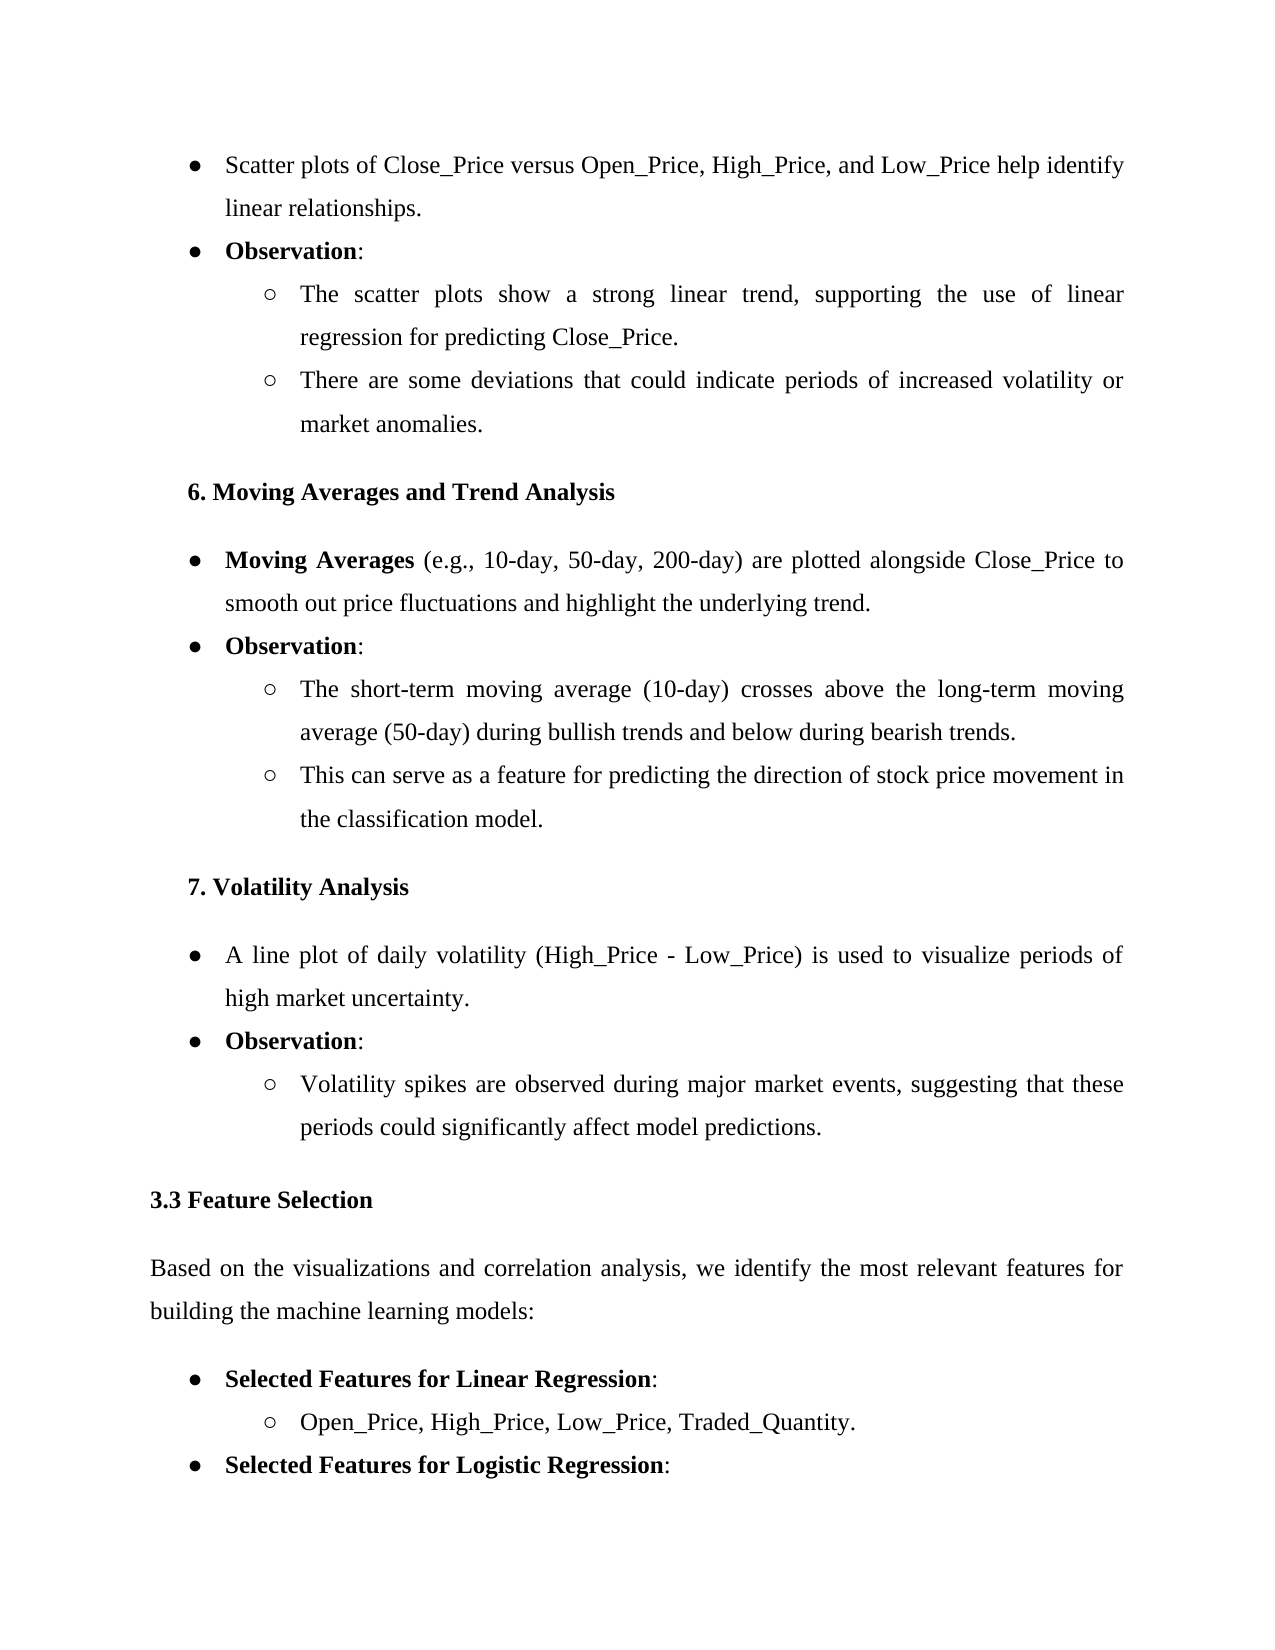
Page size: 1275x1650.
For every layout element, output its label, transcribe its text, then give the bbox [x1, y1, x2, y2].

subtitle There are some deviations that could indicate periods of increased volatility or market anomalies. [262, 366, 1125, 437]
subtitle Open_Price, High_Price, Low_Price, Traded_Quantity. [262, 1407, 1125, 1436]
subtitle This can serve as a feature for predicting the direction of stock price movement in the classification model. [262, 761, 1125, 832]
subtitle The scatter plots show a strong linear trend, supporting the use of linear regression for predicting Close_Price. [262, 279, 1125, 351]
subtitle The short-term moving average (10-day) crosses above the long-term moving average (50-day) during bullish trends and below during bearish trends. [262, 674, 1125, 746]
subtitle Moving Averages (e.g., 10-day, 50-day, 200-day) are plotted alongside Close_Price to smooth out price fluctuations and highlight the underlying trend. [187, 545, 1125, 617]
subtitle Volatility spikes are observed during major market events, suggesting that these periods could significantly affect model predictions. [262, 1069, 1125, 1141]
subtitle Scatter plots of Close_Price versus Open_Price, High_Price, and Low_Price help identify linear relationships. [187, 150, 1125, 222]
subtitle Based on the visualizations and correlation analysis, we identify the most relevant features for building the machine learning models: [150, 1253, 1125, 1325]
subtitle Observation: [187, 1026, 1125, 1055]
subtitle 7. Volatility Analysis [187, 872, 1125, 901]
subtitle 6. Moving Averages and Trend Analysis [187, 477, 1125, 506]
subtitle Selected Features for Logistic Regression: [187, 1450, 1125, 1479]
subtitle 3.3 Feature Selection [150, 1185, 1125, 1213]
subtitle Observation: [187, 236, 1125, 265]
subtitle A line plot of daily volatility (High_Price - Low_Price) is used to visualize periods of high market uncertainty. [187, 940, 1125, 1012]
subtitle Selected Features for Linear Regression: [187, 1364, 1125, 1393]
subtitle Observation: [187, 631, 1125, 660]
